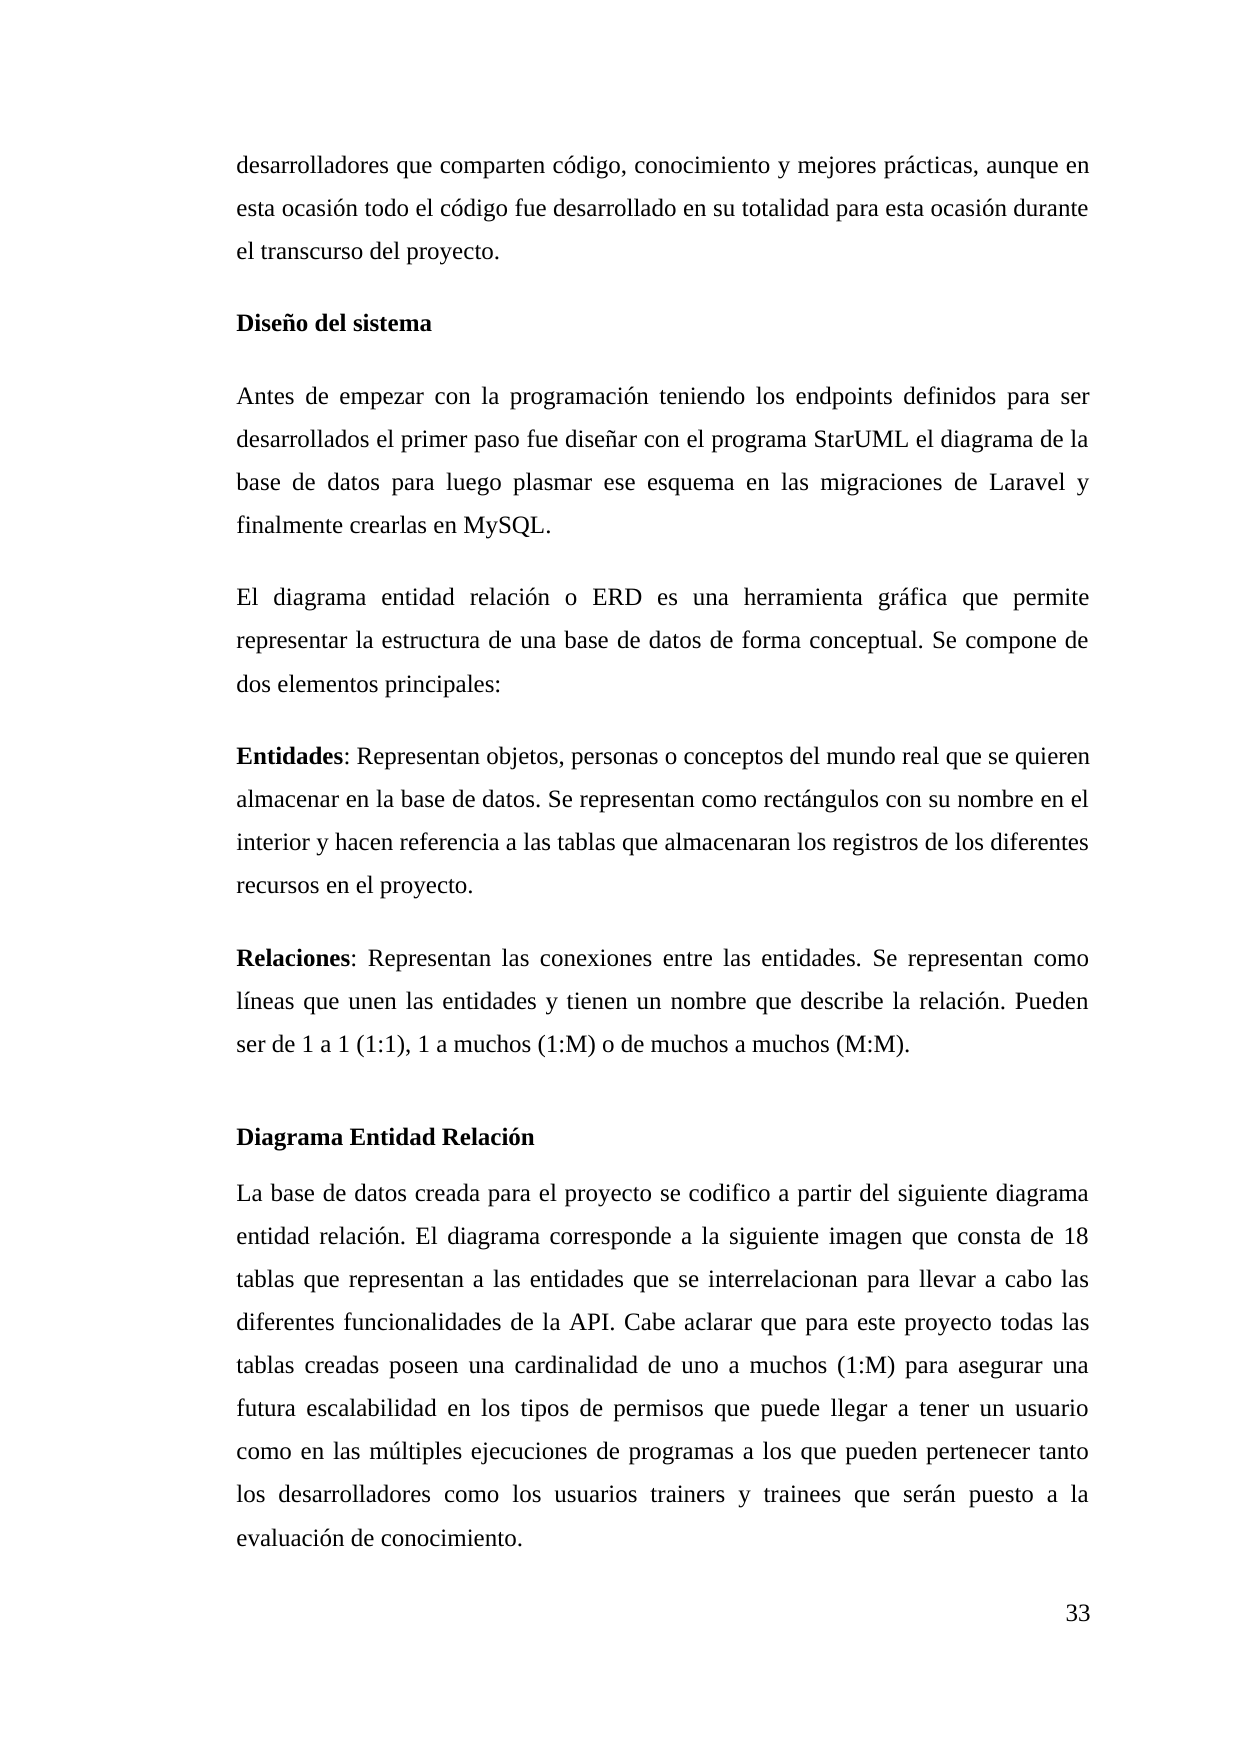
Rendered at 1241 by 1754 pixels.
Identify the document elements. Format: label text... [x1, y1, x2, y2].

subtitle Diseño del sistema [236, 308, 1090, 337]
text El diagrama entidad relación o ERD es una herramienta gráfica que permite representar la estructura de una base de datos de forma conceptual. Se compone de dos elementos principales: [236, 582, 1090, 697]
text La base de datos creada para el proyecto se codifico a partir del siguiente diagrama entidad relación. El diagrama corresponde a la siguiente imagen que consta de 18 tablas que representan a las entidades que se interrelacionan para llevar a cabo las diferentes funcionalidades de la API. Cabe aclarar que para este proyecto todas las tablas creadas poseen una cardinalidad de uno a muchos (1:M) para asegurar una futura escalabilidad en los tipos de permisos que puede llegar a tener un usuario como en las múltiples ejecuciones de programas a los que pueden pertenecer tanto los desarrolladores como los usuarios trainers y trainees que serán puesto a la evaluación de conocimiento. [236, 1178, 1090, 1551]
text Relaciones: Representan las conexiones entre las entidades. Se representan como líneas que unen las entidades y tienen un nombre que describe la relación. Pueden ser de 1 a 1 (1:1), 1 a muchos (1:M) o de muchos a muchos (M:M). [236, 943, 1090, 1058]
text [236, 150, 1090, 265]
subtitle Diagrama Entidad Relación [236, 1122, 1090, 1151]
text Antes de empezar con la programación teniendo los endpoints definidos para ser desarrollados el primer paso fue diseñar con el programa StarUML el diagrama de la base de datos para luego plasmar ese esquema en las migraciones de Laravel y finalmente crearlas en MySQL. [236, 381, 1090, 539]
text Entidades: Representan objetos, personas o conceptos del mundo real que se quieren almacenar en la base de datos. Se representan como rectángulos con su nombre en el interior y hacen referencia a las tablas que almacenaran los registros de los diferentes recursos en el proyecto. [236, 741, 1090, 899]
